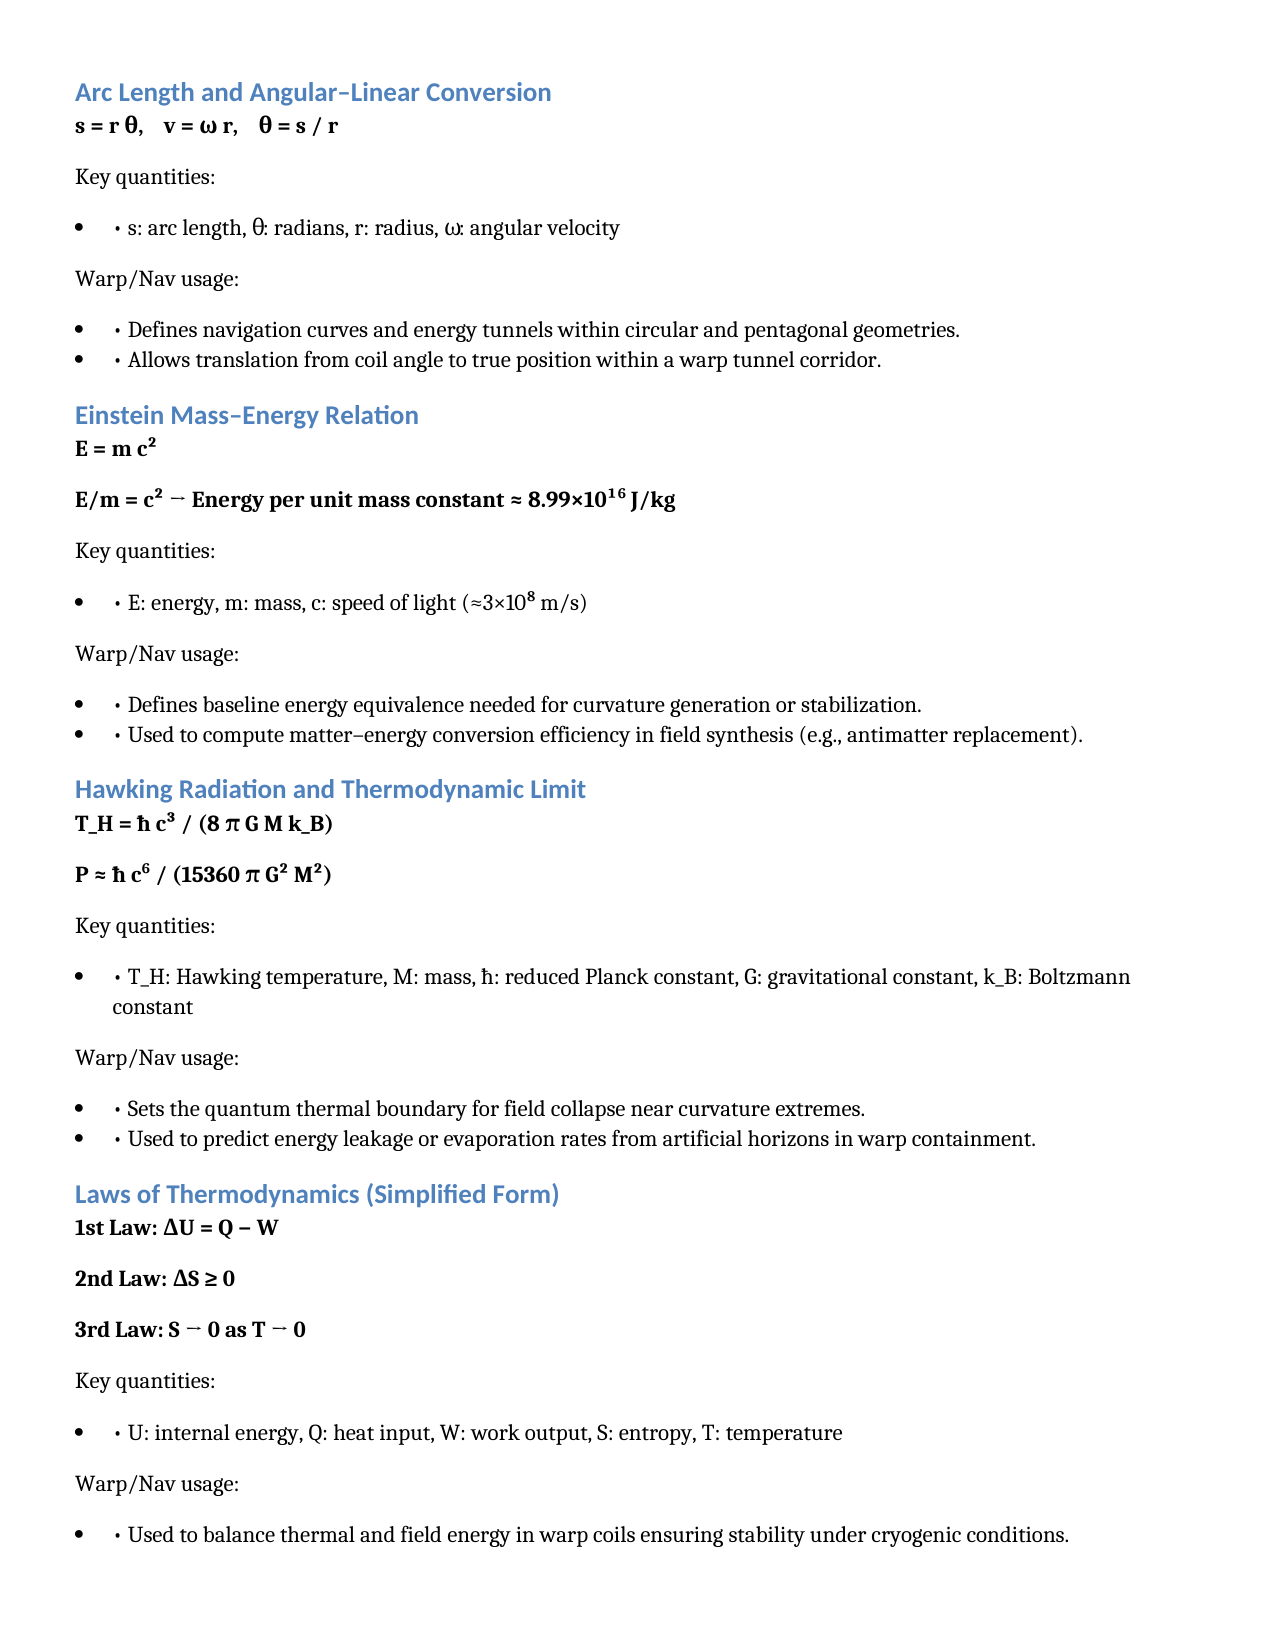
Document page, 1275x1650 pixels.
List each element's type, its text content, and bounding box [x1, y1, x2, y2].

text P ≈ ħ c⁶ / (15360 π G² M²) [75, 862, 1200, 888]
text 3rd Law: S → 0 as T → 0 [75, 1317, 1200, 1344]
text Warp/Nav usage: [75, 1045, 1200, 1071]
list • Used to predict energy leakage or evaporation rates from artificial horizons in warp containment. [75, 1126, 1200, 1153]
text 1st Law: ΔU = Q − W [75, 1215, 1200, 1242]
text E = m c² [75, 436, 1200, 463]
text E/m = c² → Energy per unit mass constant ≈ 8.99×10¹⁶ J/kg [75, 487, 1200, 514]
list • s: arc length, θ: radians, r: radius, ω: angular velocity [75, 215, 1200, 241]
text Warp/Nav usage: [75, 1470, 1200, 1497]
list • Allows translation from coil angle to true position within a warp tunnel corridor. [75, 347, 1200, 374]
text Key quantities: [75, 913, 1200, 939]
subtitle Einstein Mass–Energy Relation [75, 398, 1200, 431]
subtitle Laws of Thermodynamics (Simplified Form) [75, 1177, 1200, 1210]
text s = r θ, v = ω r, θ = s / r [75, 113, 1200, 139]
text T_H = ħ c³ / (8 π G M k_B) [75, 811, 1200, 837]
subtitle Arc Length and Angular–Linear Conversion [75, 75, 1200, 108]
list • Defines baseline energy equivalence needed for curvature generation or stabilization. [75, 691, 1200, 718]
text 2nd Law: ΔS ≥ 0 [75, 1266, 1200, 1293]
list • Defines navigation curves and energy tunnels within circular and pentagonal geometries. [75, 317, 1200, 343]
subtitle Hawking Radiation and Thermodynamic Limit [75, 773, 1200, 806]
list • Used to compute matter–energy conversion efficiency in field synthesis (e.g., antimatter replacement). [75, 722, 1200, 748]
list • T_H: Hawking temperature, M: mass, ħ: reduced Planck constant, G: gravitational constant, k_B: Boltzmann constant [75, 964, 1200, 1020]
list • U: internal energy, Q: heat input, W: work output, S: entropy, T: temperature [75, 1419, 1200, 1446]
text Key quantities: [75, 538, 1200, 565]
text Key quantities: [75, 164, 1200, 190]
list • Sets the quantum thermal boundary for field collapse near curvature extremes. [75, 1096, 1200, 1122]
text Warp/Nav usage: [75, 266, 1200, 292]
list • E: energy, m: mass, c: speed of light (≈3×10⁸ m/s) [75, 589, 1200, 616]
list • Used to balance thermal and field energy in warp coils ensuring stability under cryogenic conditions. [75, 1521, 1200, 1548]
text Warp/Nav usage: [75, 640, 1200, 667]
text Key quantities: [75, 1368, 1200, 1395]
